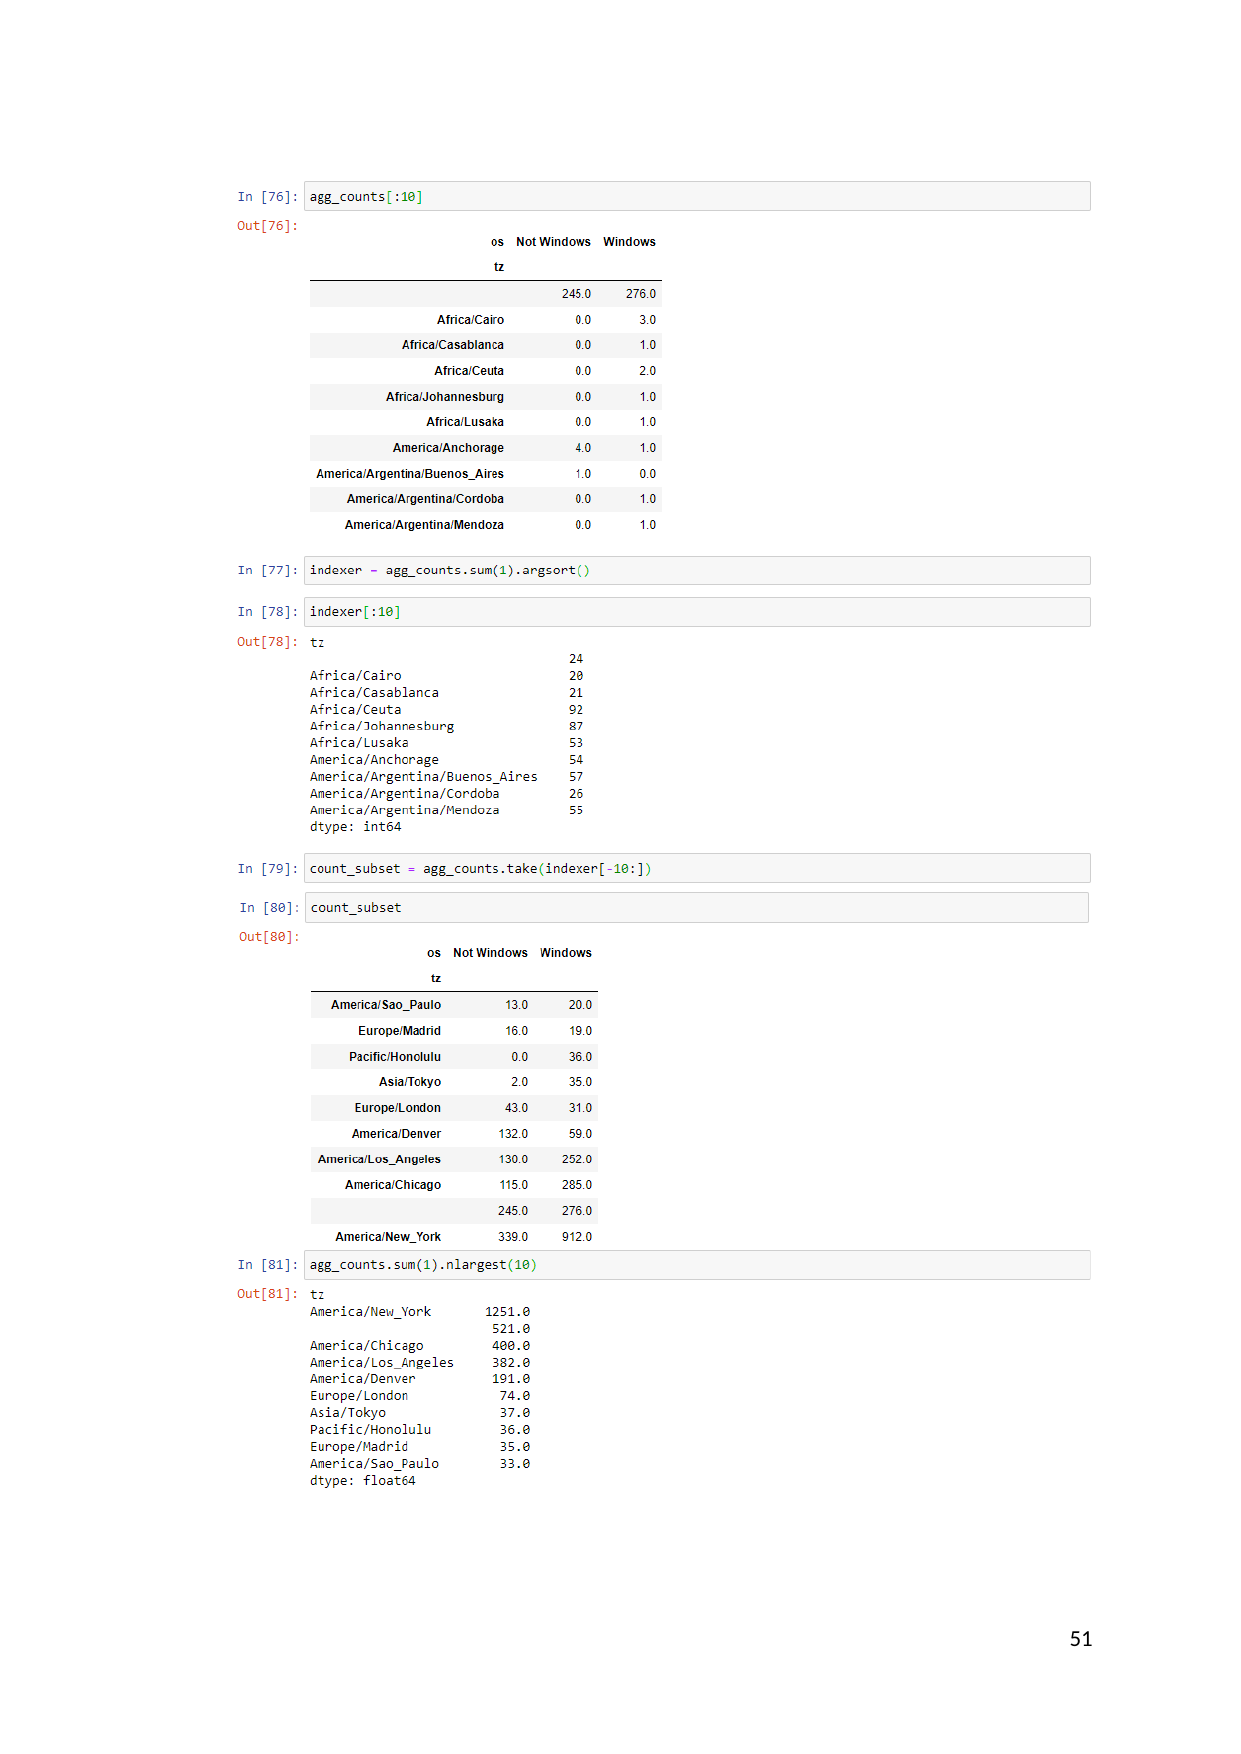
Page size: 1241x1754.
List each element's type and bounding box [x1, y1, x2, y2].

picture [236, 888, 1091, 1247]
picture [236, 1248, 1091, 1490]
picture [236, 177, 1093, 887]
